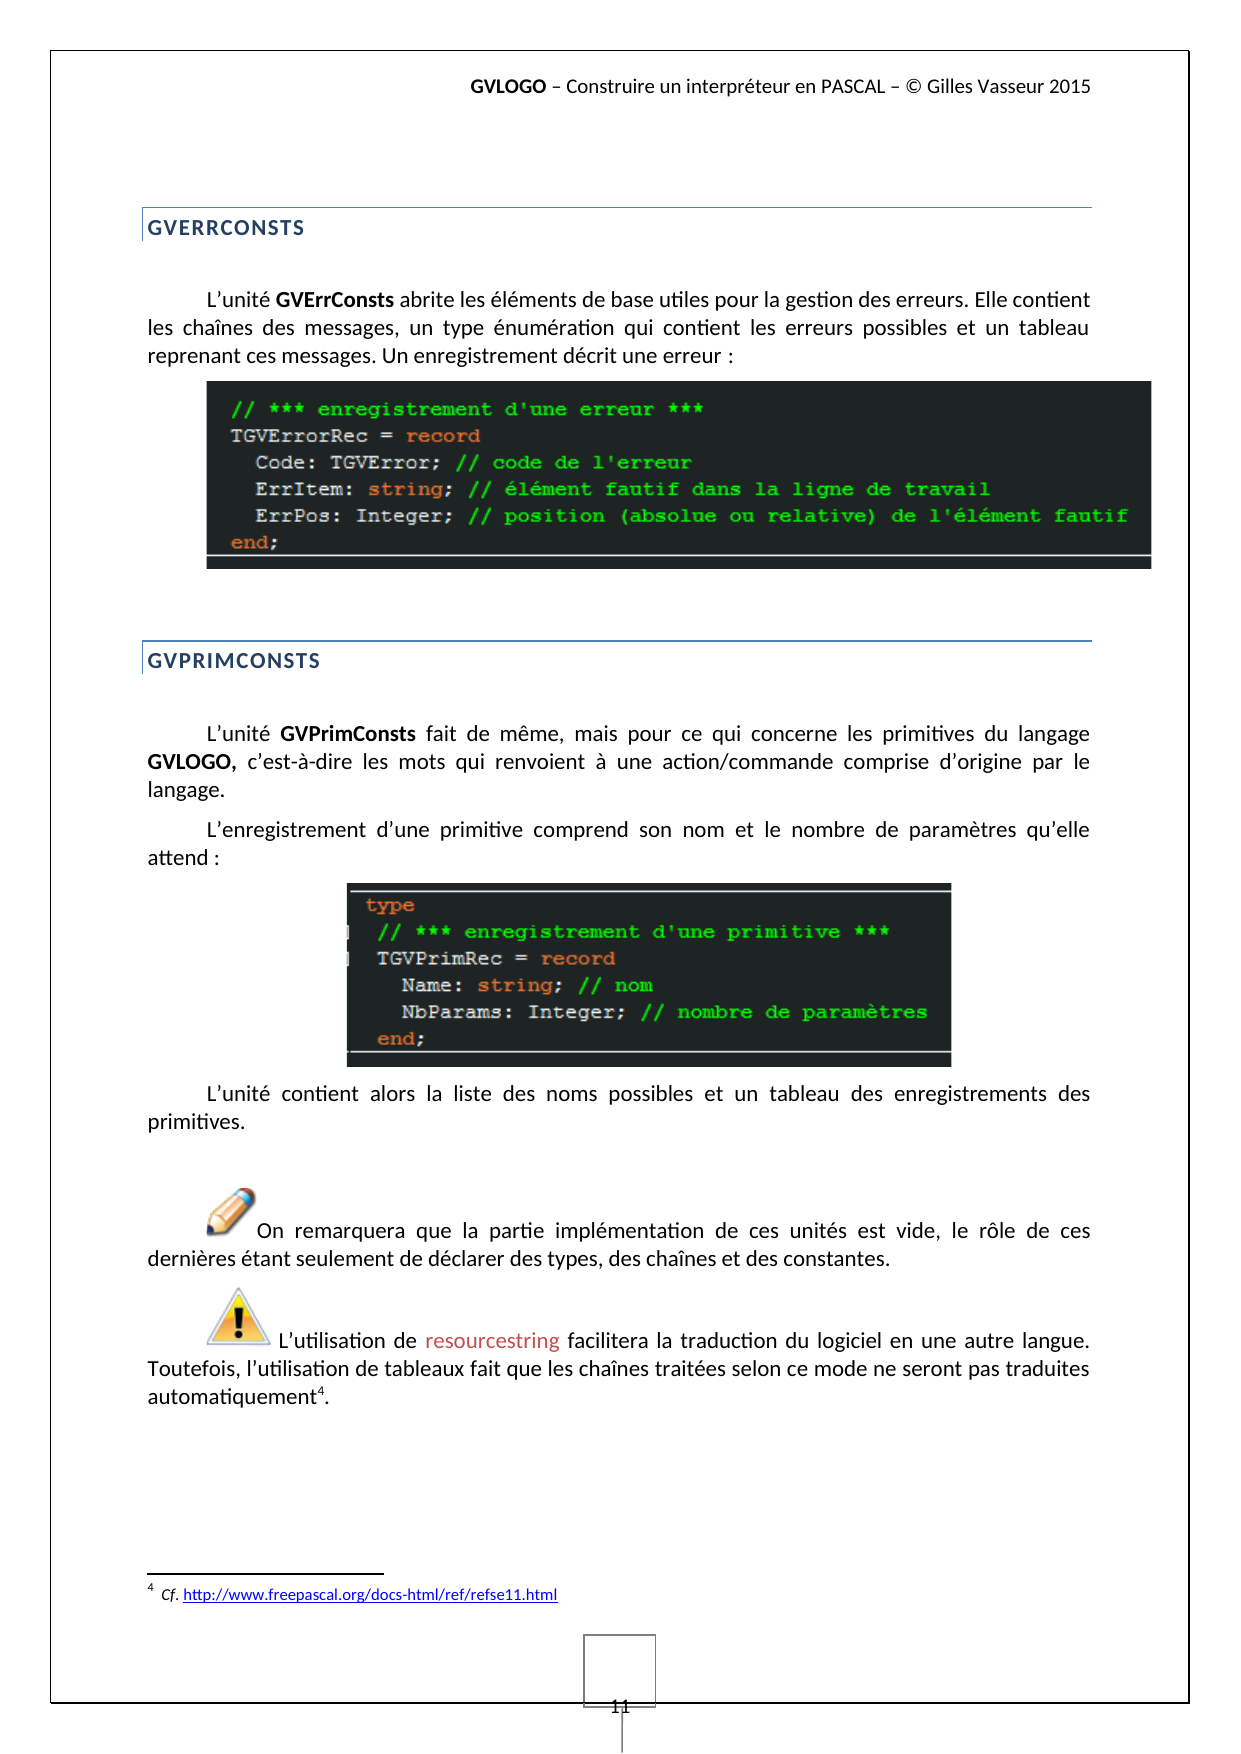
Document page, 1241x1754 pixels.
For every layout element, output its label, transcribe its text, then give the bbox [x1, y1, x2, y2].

picture [206, 1188, 257, 1239]
subtitle GVErrConsts [143, 208, 1092, 241]
text L’unité GVPrimConsts fait de même, mais pour ce qui concerne les primitives du langage GVLOGO, c’est-à-dire les mots qui renvoient à une action/commande comprise d’origine par le langage. [147, 719, 1092, 803]
text L’utilisation de resourcestring facilitera la traduction du logiciel en une autre langue. Toutefois, l’utilisation de tableaux fait que les chaînes traitées selon ce mode ne seront pas traduites automatiquement. [147, 1284, 1092, 1410]
picture [346, 883, 952, 1067]
text On remarquera que la partie implémentation de ces unités est vide, le rôle de ces dernières étant seulement de déclarer des types, des chaînes et des constantes. [147, 1188, 1092, 1272]
text L’enregistrement d’une primitive comprend son nom et le nombre de paramètres qu’elle attend : [147, 815, 1092, 871]
subtitle GVPrimConsts [143, 642, 1092, 674]
picture [206, 1284, 271, 1349]
text L’unité contient alors la liste des noms possibles et un tableau des enregistrements des primitives. [147, 1079, 1092, 1135]
picture [206, 381, 1152, 569]
text L’unité GVErrConsts abrite les éléments de base utiles pour la gestion des erreurs. Elle contient les chaînes des messages, un type énumération qui contient les erreurs possibles et un tableau reprenant ces messages. Un enregistrement décrit une erreur : [147, 285, 1092, 369]
